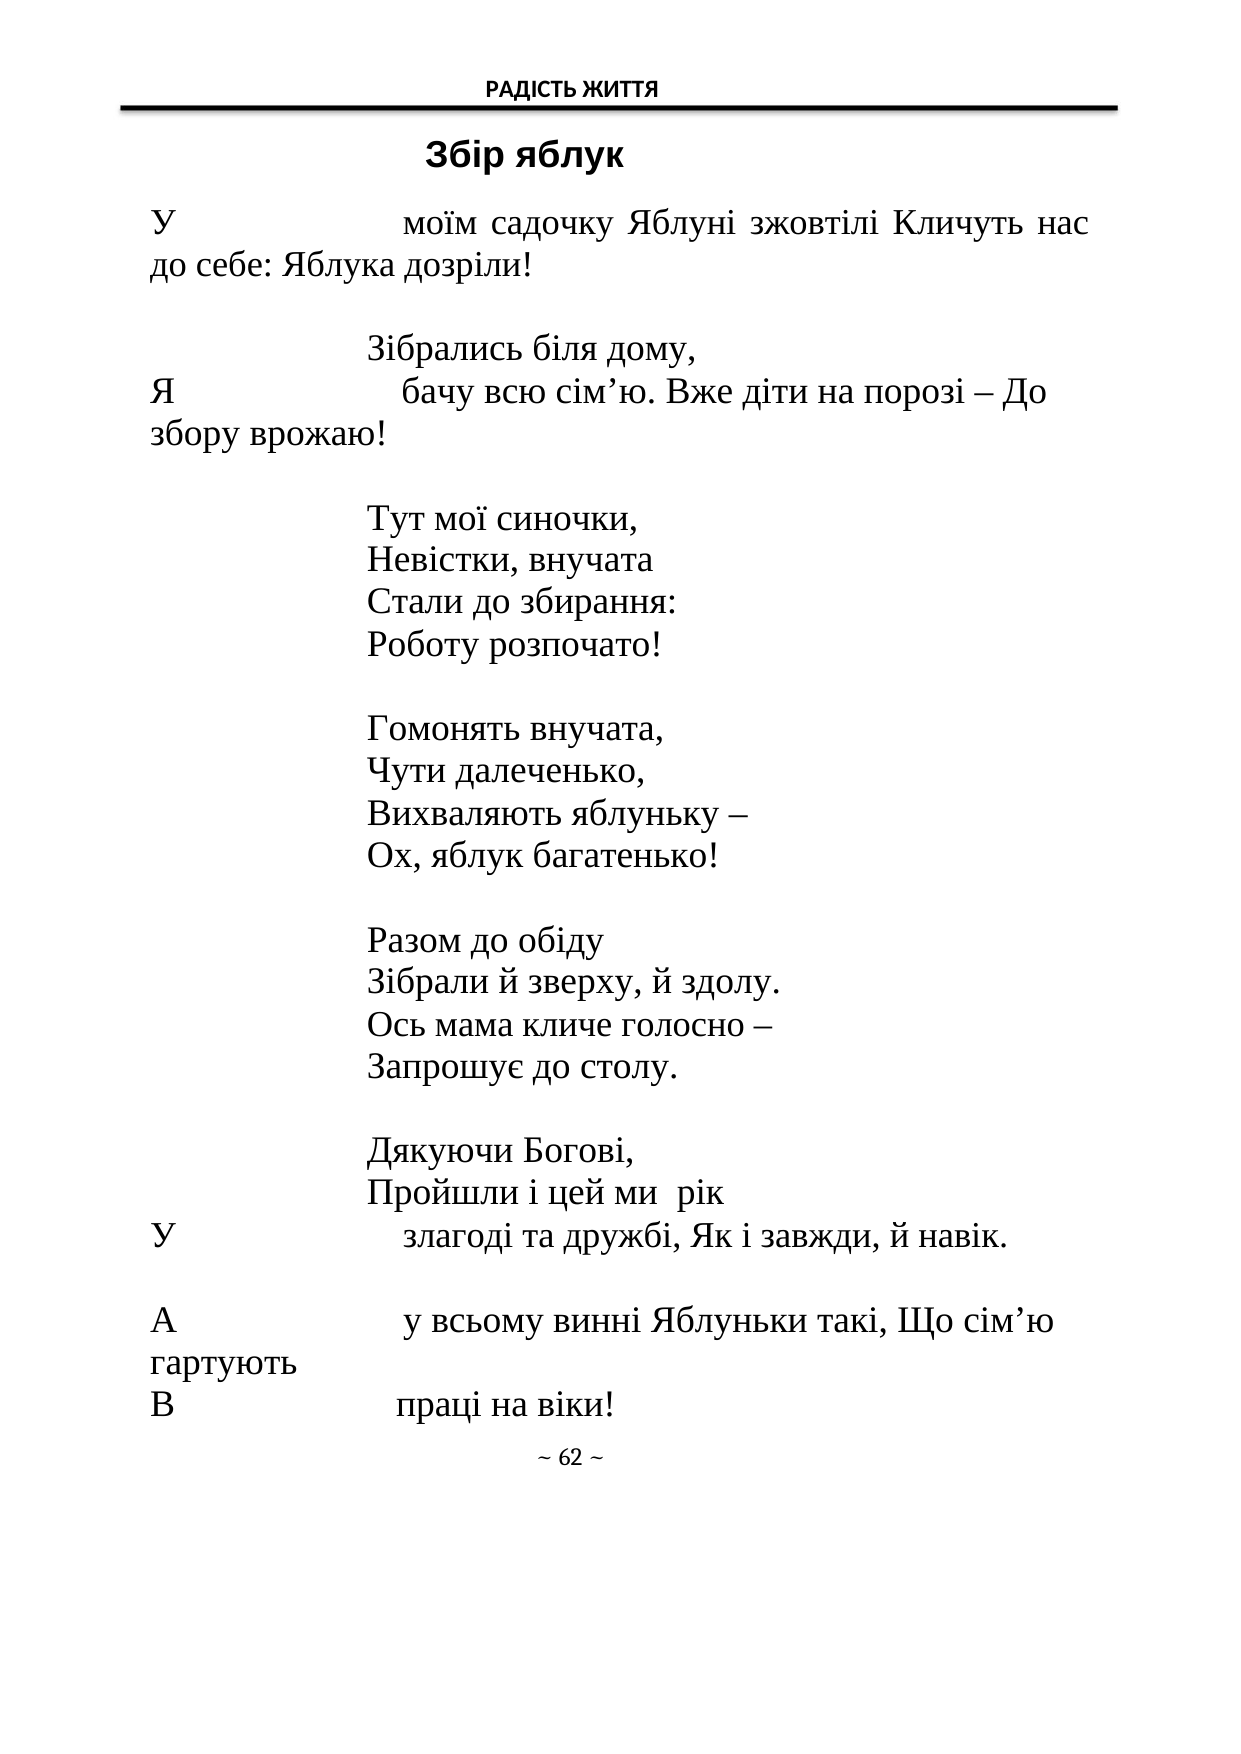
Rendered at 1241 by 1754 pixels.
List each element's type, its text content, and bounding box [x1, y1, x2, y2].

text Чути далеченько, [367, 749, 1090, 791]
text Тут мої синочки, [367, 495, 1090, 538]
text Роботу розпочато! [367, 622, 1090, 664]
text Невістки, внучата [367, 538, 1090, 580]
text Зібрали й зверху, й здолу. [367, 960, 1090, 1002]
list бачу всю сім’ю. Вже діти на порозі – До збору врожаю! [150, 370, 1090, 453]
picture [113, 101, 1124, 120]
text Запрошує до столу. [367, 1044, 1090, 1087]
text Вихваляють яблуньку – [367, 791, 1090, 833]
list злагоді та дружбі, Як і завжди, й навік. [150, 1214, 1090, 1256]
list моїм садочку Яблуні зжовтілі Кличуть нас до себе: Яблука дозріли! [150, 200, 1090, 284]
list праці на віки! [150, 1383, 1090, 1425]
text ~ 62 ~ [535, 1443, 1090, 1471]
text РАДІСТЬ ЖИТТЯ [485, 73, 1090, 104]
text Збір яблук [425, 133, 1090, 176]
text Пройшли і цей ми рік [367, 1171, 1090, 1213]
list у всьому винні Яблуньки такі, Що сім’ю гартують [150, 1299, 1090, 1383]
text Стали до збирання: [367, 580, 1090, 622]
text Дякуючи Богові, [367, 1128, 1090, 1171]
text Зібрались біля дому, [367, 326, 1090, 369]
text Ох, яблук багатенько! [367, 833, 1090, 876]
text Гомонять внучата, [367, 706, 1090, 749]
text Разом до обіду [367, 917, 1090, 960]
text Ось мама кличе голосно – [367, 1003, 1090, 1044]
